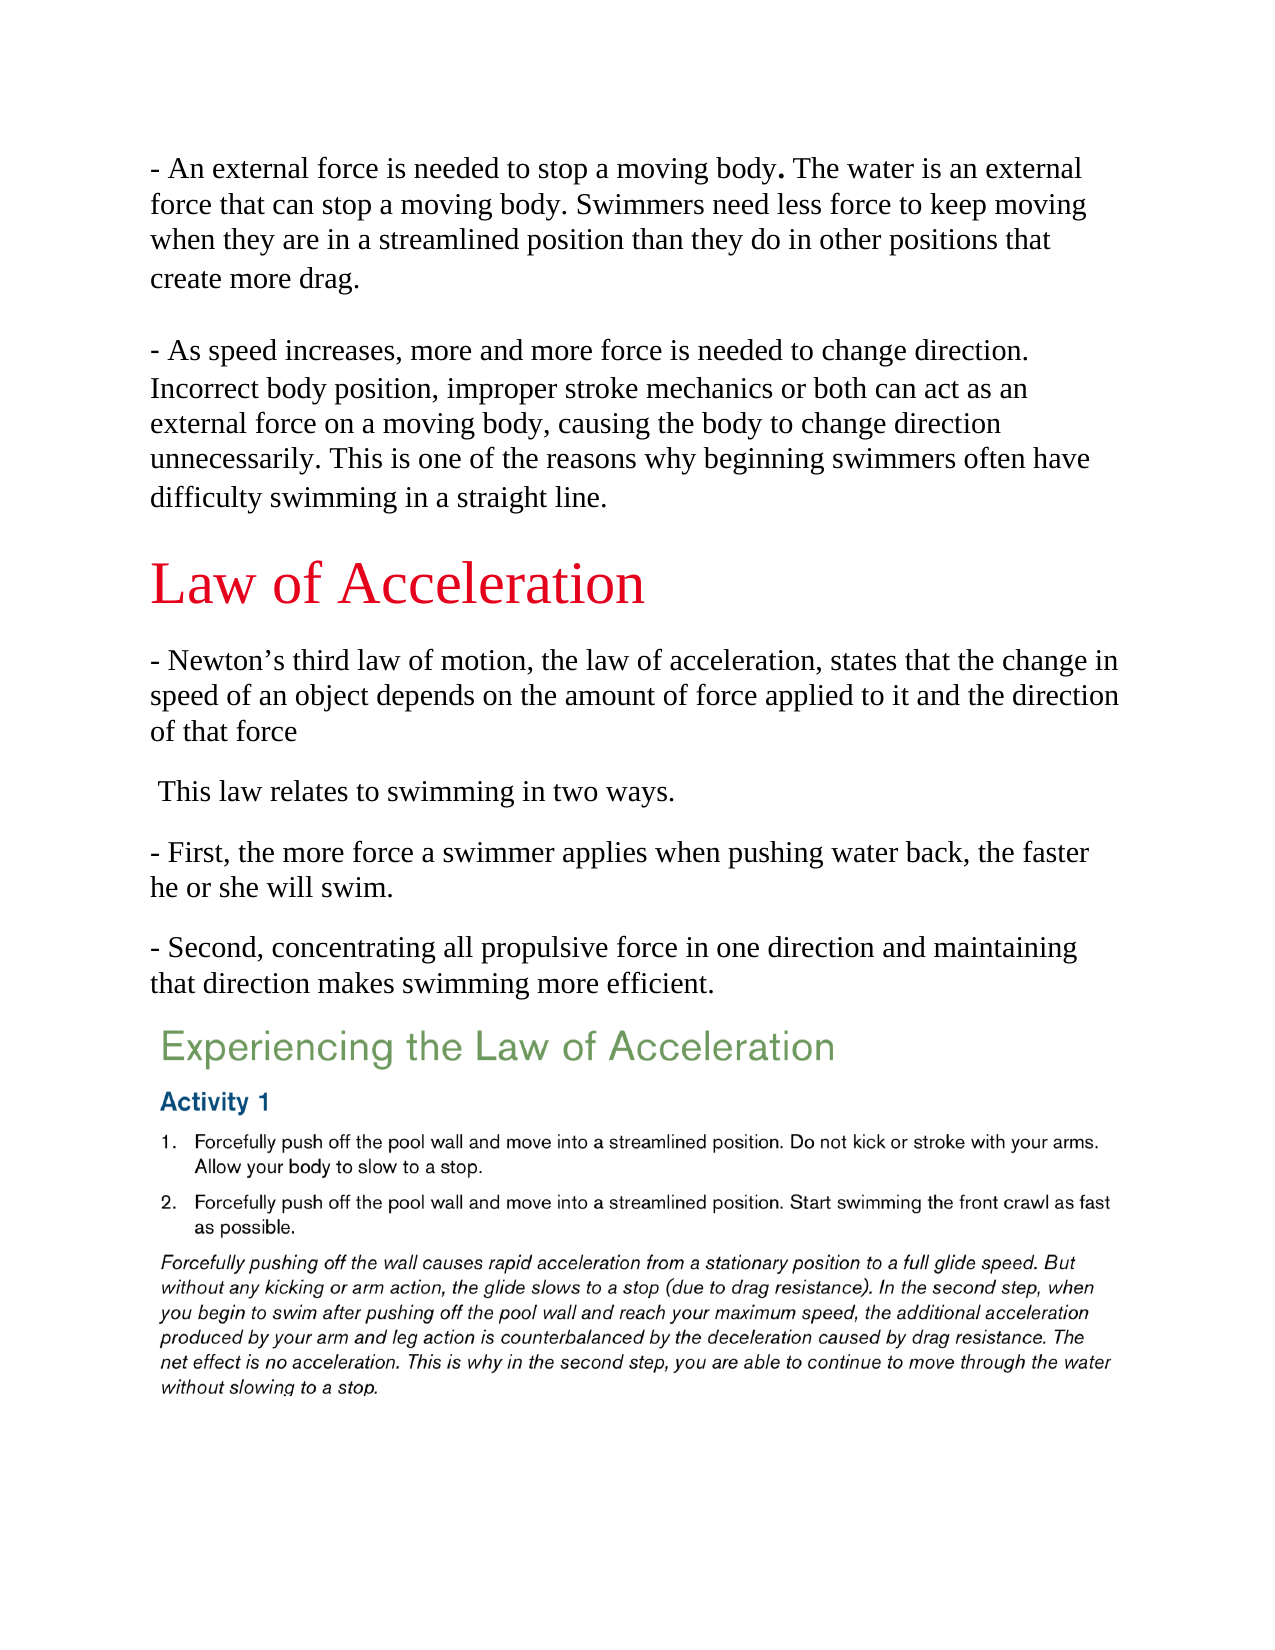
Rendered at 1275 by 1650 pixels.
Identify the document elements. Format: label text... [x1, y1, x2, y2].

text - First, the more force a swimmer applies when pushing water back, the faster he or she will swim. [150, 833, 1125, 904]
text - An external force is needed to stop a moving body. The water is an external force that can stop a moving body. Swimmers need less force to keep moving when they are in a streamlined position than they do in other positions that create more drag. [150, 150, 1125, 297]
text Law of Acceleration [150, 547, 1125, 616]
text - As speed increases, more and more force is needed to change direction. Incorrect body position, improper stroke mechanics or both can act as an external force on a moving body, causing the body to change direction unnecessarily. This is one of the reasons why beginning swimmers often have difficulty swimming in a straight line. [150, 328, 1125, 516]
text - Newton’s third law of motion, the law of acceleration, states that the change in speed of an object depends on the amount of force applied to it and the direction of that force [150, 641, 1125, 748]
text - Second, concentrating all propulsive force in one direction and maintaining that direction makes swimming more efficient. [150, 929, 1125, 1000]
text This law relates to swimming in two ways. [150, 773, 1125, 808]
picture [150, 1024, 1123, 1396]
